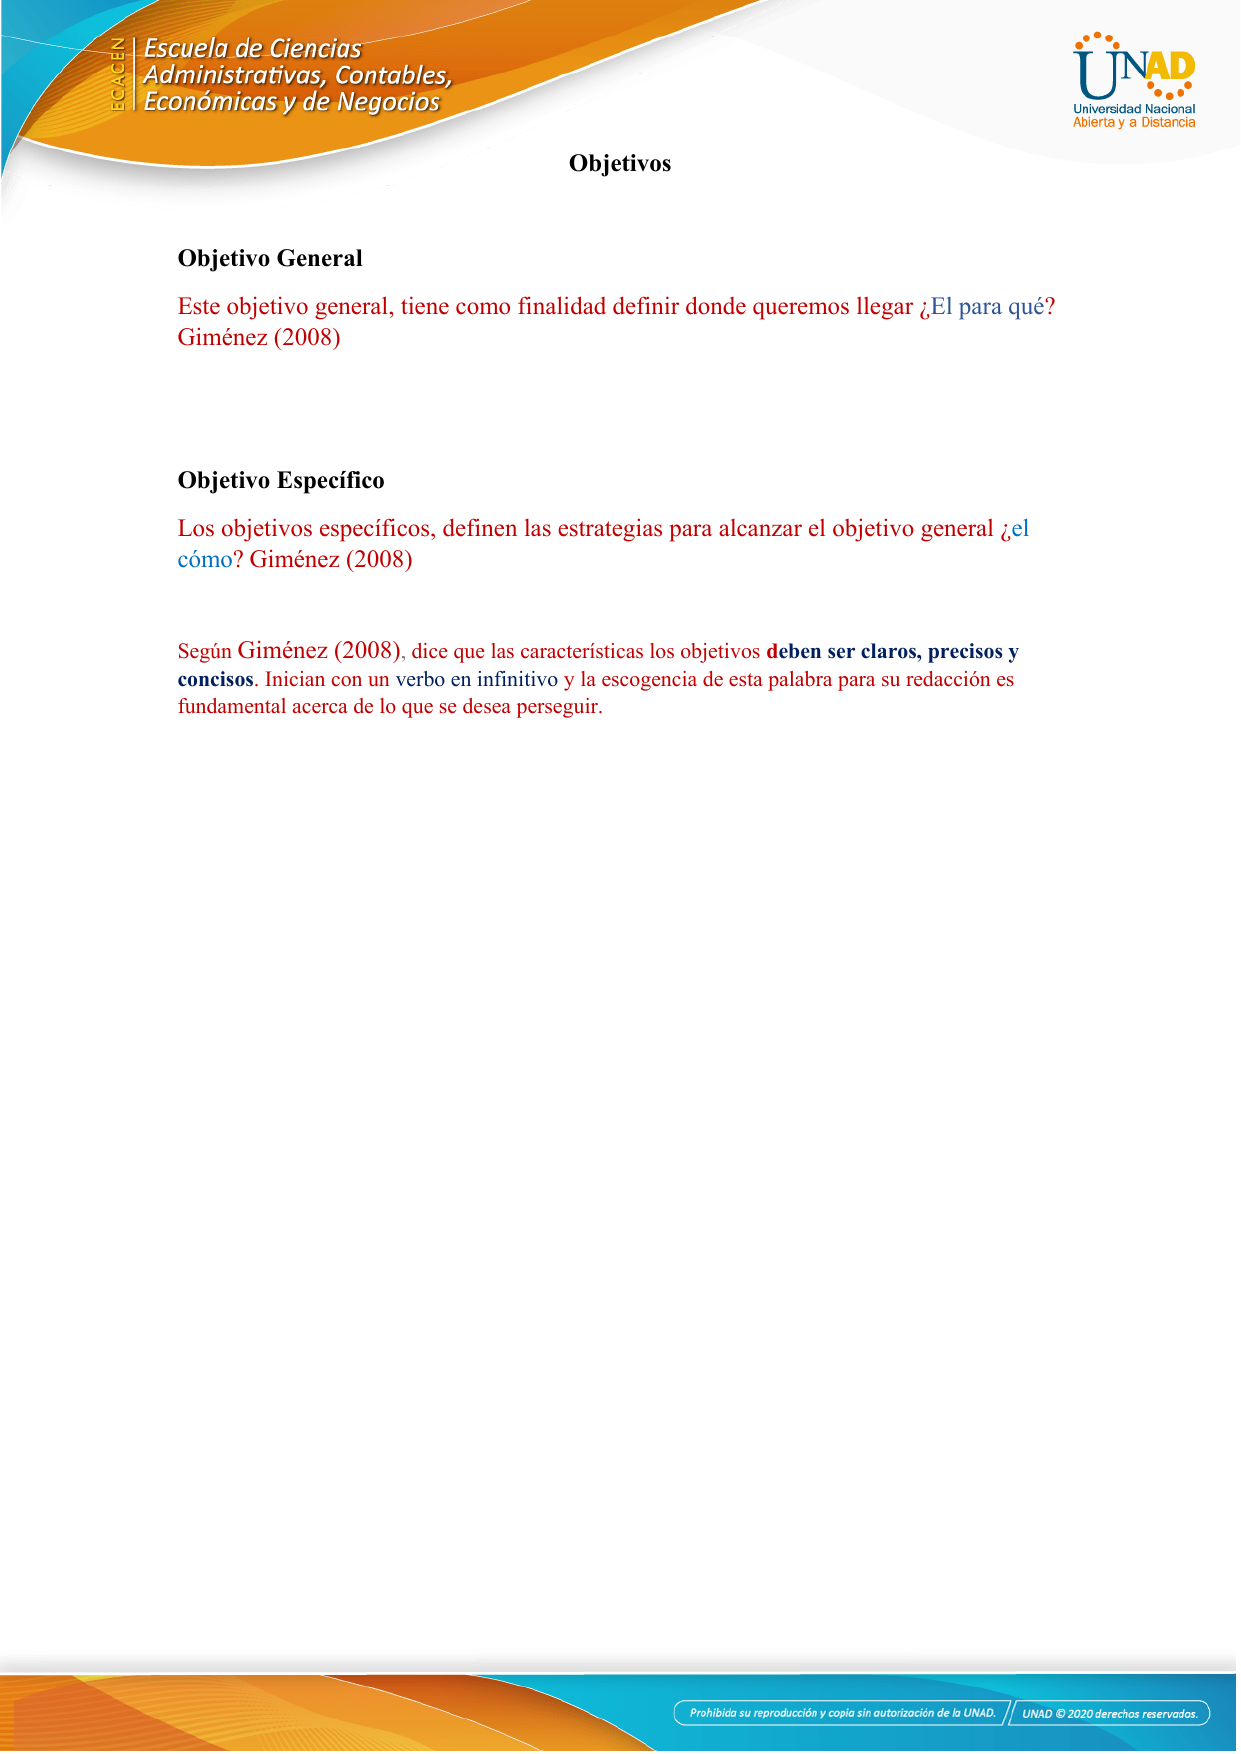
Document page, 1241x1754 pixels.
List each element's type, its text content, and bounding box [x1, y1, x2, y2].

text Objetivos [177, 148, 1063, 176]
text Este objetivo general, tiene como finalidad definir donde queremos llegar ¿El para qué? Giménez (2008) [177, 291, 1063, 351]
text Los objetivos específicos, definen las estrategias para alcanzar el objetivo general ¿el cómo? Giménez (2008) [177, 513, 1063, 572]
text Objetivo General [177, 243, 1063, 272]
text Según Giménez (2008), dice que las características los objetivos deben ser claros, precisos y concisos. Inician con un verbo en infinitivo y la escogencia de esta palabra para su redacción es fundamental acerca de lo que se desea perseguir. [177, 635, 1063, 718]
picture [0, 1623, 1236, 1751]
text Objetivo Específico [177, 465, 1063, 494]
picture [1, 0, 1241, 223]
